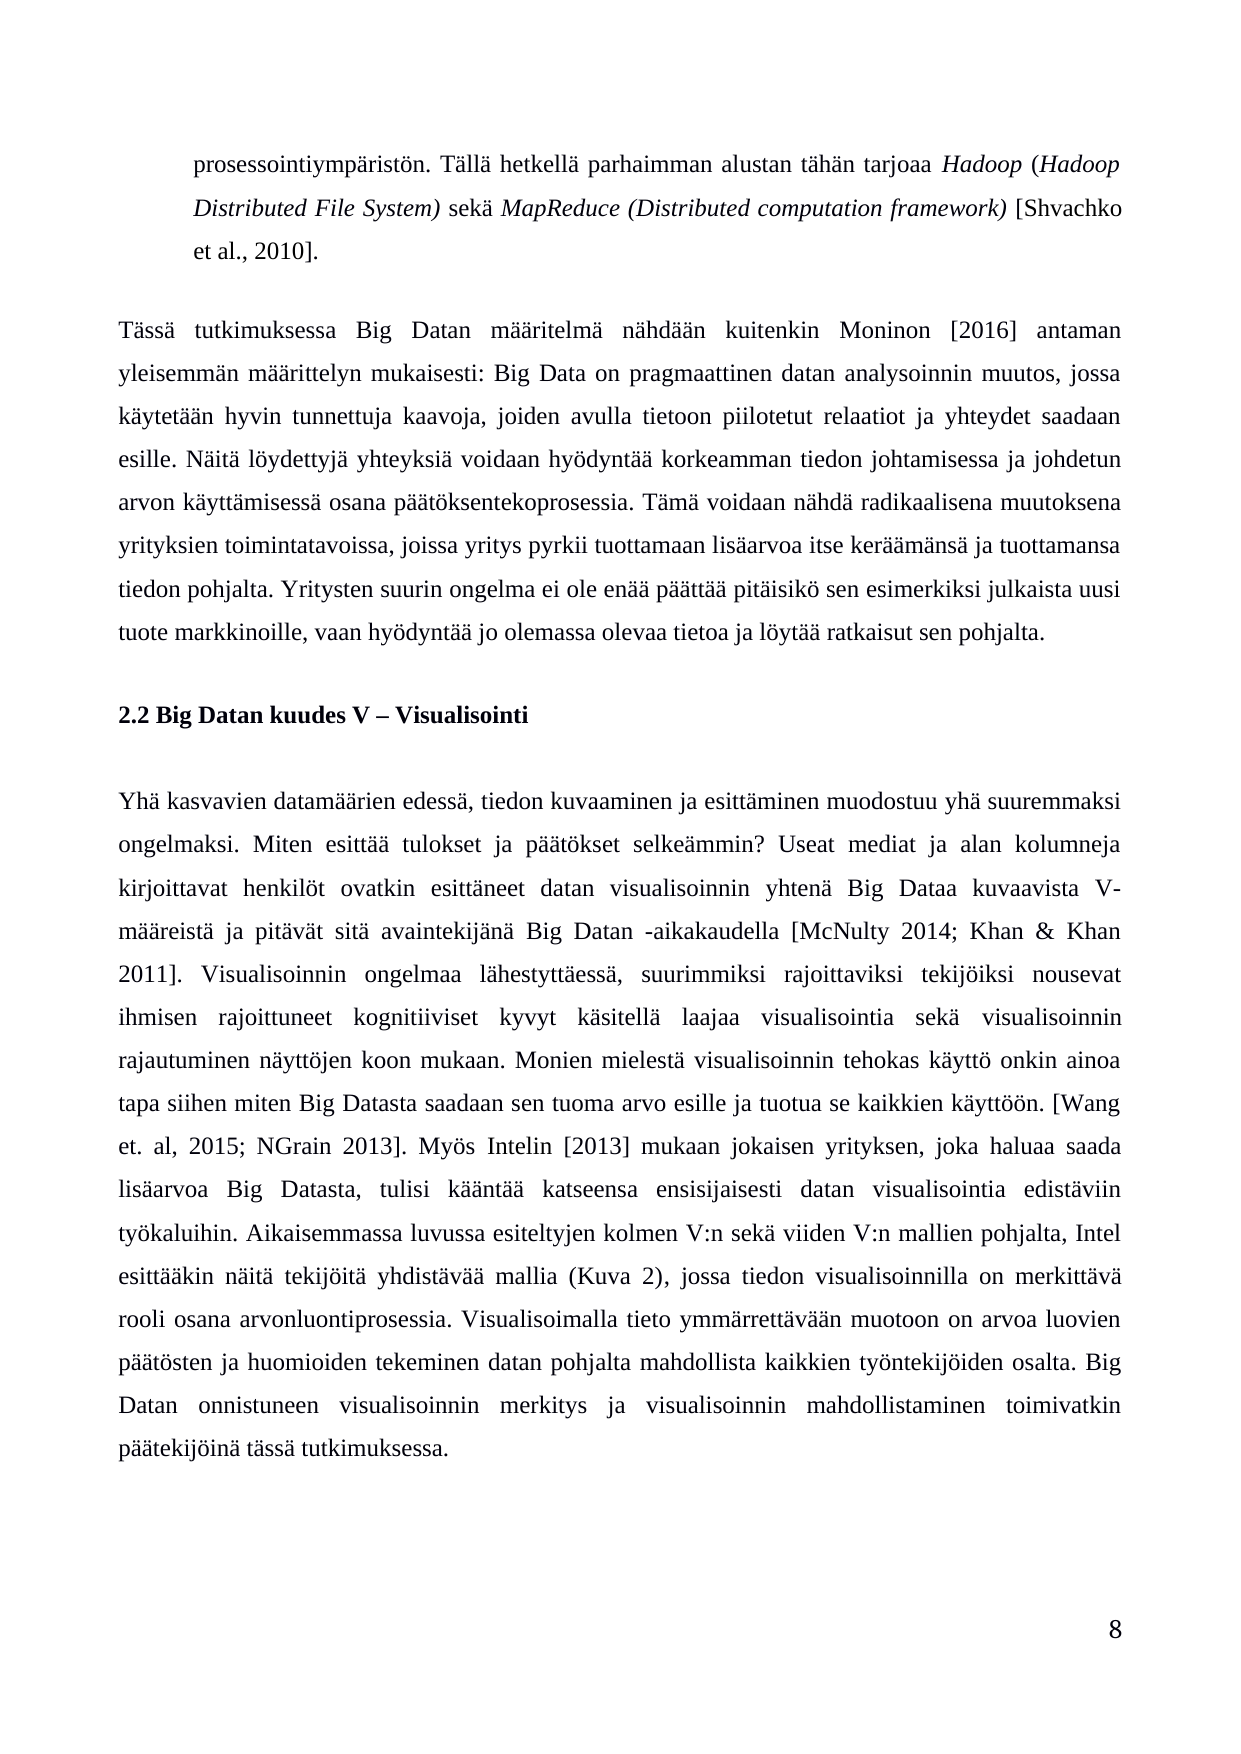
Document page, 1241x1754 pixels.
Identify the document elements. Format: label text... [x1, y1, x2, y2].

text Tässä tutkimuksessa Big Datan määritelmä nähdään kuitenkin Moninon [2016] antaman yleisemmän määrittelyn mukaisesti: Big Data on pragmaattinen datan analysoinnin muutos, jossa käytetään hyvin tunnettuja kaavoja, joiden avulla tietoon piilotetut relaatiot ja yhteydet saadaan esille. Näitä löydettyjä yhteyksiä voidaan hyödyntää korkeamman tiedon johtamisessa ja johdetun arvon käyttämisessä osana päätöksentekoprosessia. Tämä voidaan nähdä radikaalisena muutoksena yrityksien toimintatavoissa, joissa yritys pyrkii tuottamaan lisäarvoa itse keräämänsä ja tuottamansa tiedon pohjalta. Yritysten suurin ongelma ei ole enää päättää pitäisikö sen esimerkiksi julkaista uusi tuote markkinoille, vaan hyödyntää jo olemassa olevaa tietoa ja löytää ratkaisut sen pohjalta. [118, 315, 1122, 646]
text Yhä kasvavien datamäärien edessä, tiedon kuvaaminen ja esittäminen muodostuu yhä suuremmaksi ongelmaksi. Miten esittää tulokset ja päätökset selkeämmin? Useat mediat ja alan kolumneja kirjoittavat henkilöt ovatkin esittäneet datan visualisoinnin yhtenä Big Dataa kuvaavista V-määreistä ja pitävät sitä avaintekijänä Big Datan -aikakaudella [McNulty 2014; Khan & Khan 2011]. Visualisoinnin ongelmaa lähestyttäessä, suurimmiksi rajoittaviksi tekijöiksi nousevat ihmisen rajoittuneet kognitiiviset kyvyt käsitellä laajaa visualisointia sekä visualisoinnin rajautuminen näyttöjen koon mukaan. Monien mielestä visualisoinnin tehokas käyttö onkin ainoa tapa miten Big Datasta saadaan sen tuoma arvo esille ja tuotua se kaikkien käyttöön. [Wang et. al, 2015; NGrain 2013]. Myös Intelin [2013] mukaan jokaisen yrityksen, joka haluaa saada lisäarvoa Big Datasta, tulisi kääntää katseensa ensisijaisesti datan visualisointia edistäviin työkaluihin. Aikaisemmassa luvussa esiteltyjen kolmen V:n sekä viiden V:n mallien pohjalta, Intel esittääkin näitä tekijöitä yhdistävää mallia (Kuva , jossa tiedon visualisoinnilla on merkittävä rooli osana arvonluontiprosessia. Visualisoimalla tieto ymmärrettävään muotoon on arvoa luovien päätösten ja huomioiden tekeminen datan pohjalta mahdollista kaikkien työntekijöiden osalta. Big Datan onnistuneen visualisoinnin merkitys ja visualisoinnin mahdollistaminen toimivatkin päätekijöinä tässä tutkimuksessa. [118, 786, 1122, 1462]
text 2.2 Big Datan kuudes V – Visualisointi [118, 700, 1122, 729]
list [156, 149, 1122, 264]
